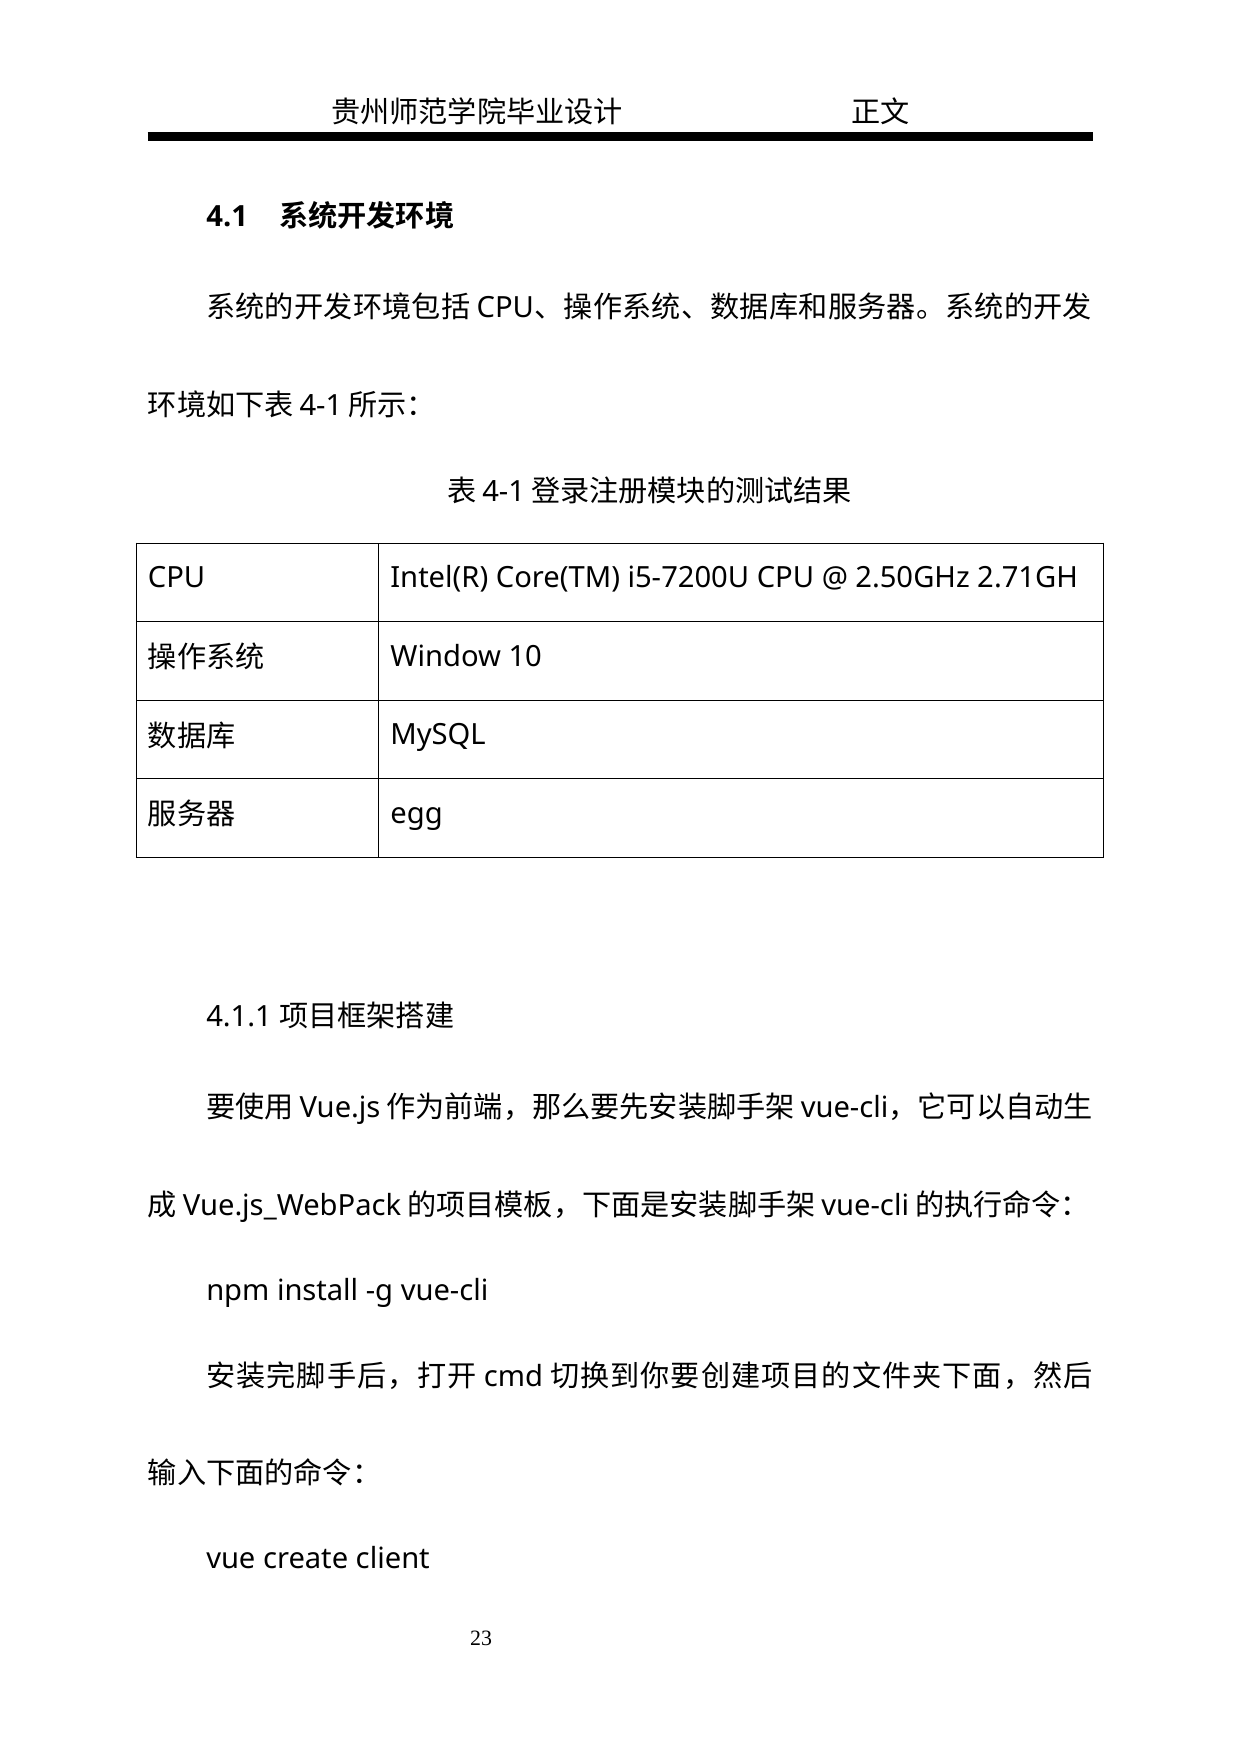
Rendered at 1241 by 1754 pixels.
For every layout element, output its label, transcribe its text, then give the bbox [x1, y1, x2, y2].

text 系统的开发环境包括CPU、操作系统、数据库和服务器。系统的开发环境如下表4-1所示： [148, 273, 1092, 435]
table_header CPU [137, 544, 378, 621]
table_cell egg [379, 779, 1103, 857]
text 项目框架搭建 [148, 993, 1092, 1035]
text 安装完脚手后，打开cmd切换到你要创建项目的文件夹下面，然后输入下面的命令： [148, 1341, 1092, 1503]
table_cell Window 10 [379, 622, 1103, 700]
text 表4-1登录注册模块的测试结果 [148, 456, 1092, 521]
text vue create client [148, 1524, 1092, 1589]
text 要使用Vue.js作为前端，那么要先安装脚手架vue-cli，它可以自动生成Vue.js_WebPack的项目模板，下面是安装脚手架vue-cli的执行命令： [148, 1072, 1092, 1235]
table_cell MySQL [379, 701, 1103, 778]
text npm install -g vue-cli [148, 1256, 1092, 1321]
table_cell 操作系统 [137, 622, 378, 700]
table_header Intel(R) Core(TM) i5-7200U CPU @ 2.50GHz 2.71GH [379, 544, 1103, 621]
table_cell 数据库 [137, 701, 378, 778]
table_cell 服务器 [137, 779, 378, 857]
text 系统开发环境 [148, 193, 1092, 235]
